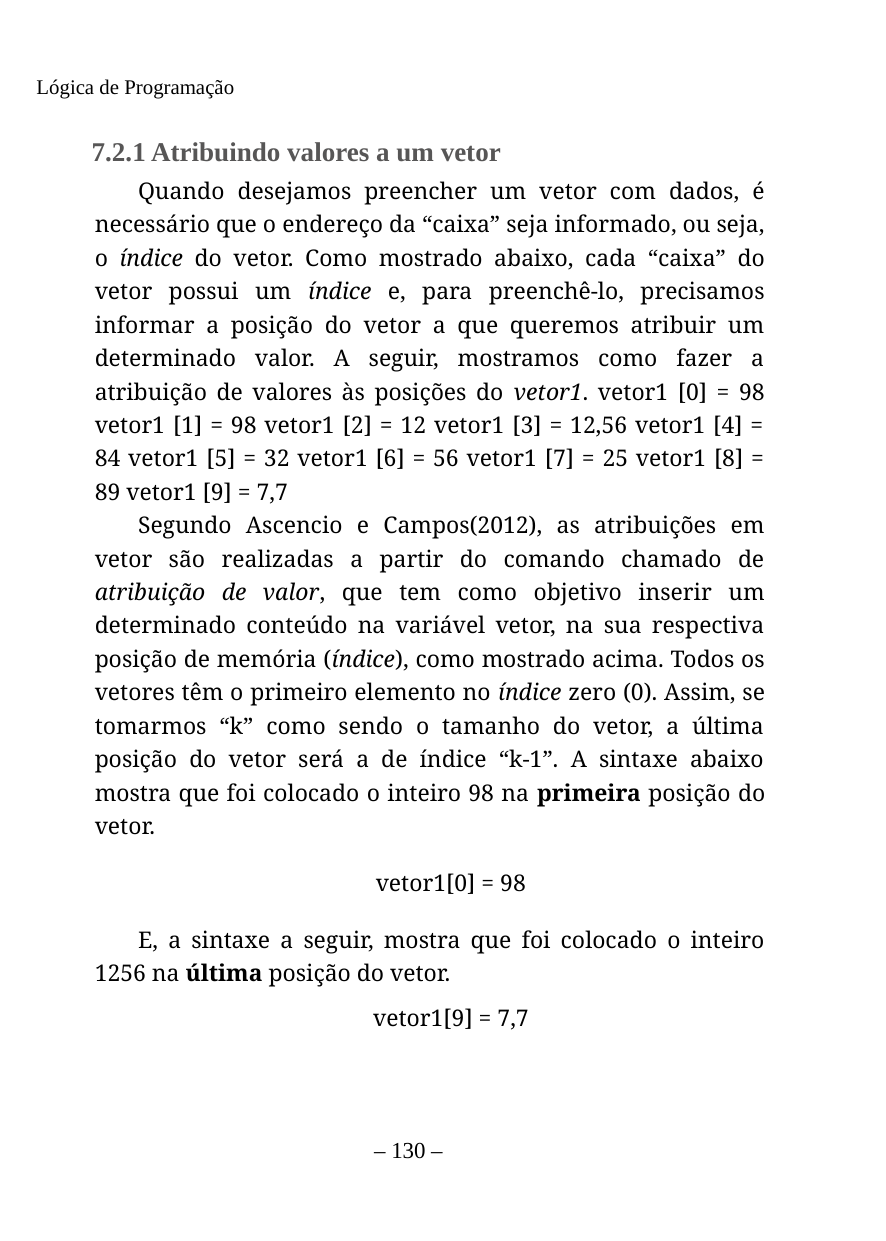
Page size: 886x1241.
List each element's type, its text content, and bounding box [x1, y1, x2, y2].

subtitle 7.2.1 Atribuindo valores a um vetor [91, 136, 743, 167]
text Segundo Ascencio e Campos(2012), as atribuições em vetor são realizadas a partir do comando chamado de atribuição de valor, que tem como objetivo inserir um determinado conteúdo na variável vetor, na sua respectiva posição de memória (índice), como mostrado acima. Todos os vetores têm o primeiro elemento no índice zero (0). Assim, se tomarmos “k” como sendo o tamanho do vetor, a última posição do vetor será a de índice “k-1”. A sintaxe abaixo mostra que foi colocado o inteiro 98 na primeira posição do vetor. [94, 509, 765, 841]
text E, a sintaxe a seguir, mostra que foi colocado o inteiro 1256 na última posição do vetor. [94, 924, 765, 988]
text Quando desejamos preencher um vetor com dados, é necessário que o endereço da “caixa” seja informado, ou seja, o índice do vetor. Como mostrado abaixo, cada “caixa” do vetor possui um índice e, para preenchê-lo, precisamos informar a posição do vetor a que queremos atribuir um determinado valor. A seguir, mostramos como fazer a atribuição de valores às posições do vetor1. vetor1 [0] = 98 vetor1 [1] = 98 vetor1 [2] = 12 vetor1 [3] = 12,56 vetor1 [4] = 84 vetor1 [5] = 32 vetor1 [6] = 56 vetor1 [7] = 25 vetor1 [8] = 89 vetor1 [9] = 7,7 [94, 175, 765, 507]
text vetor1[0] = 98 [131, 867, 770, 898]
text vetor1[9] = 7,7 [131, 1002, 770, 1034]
